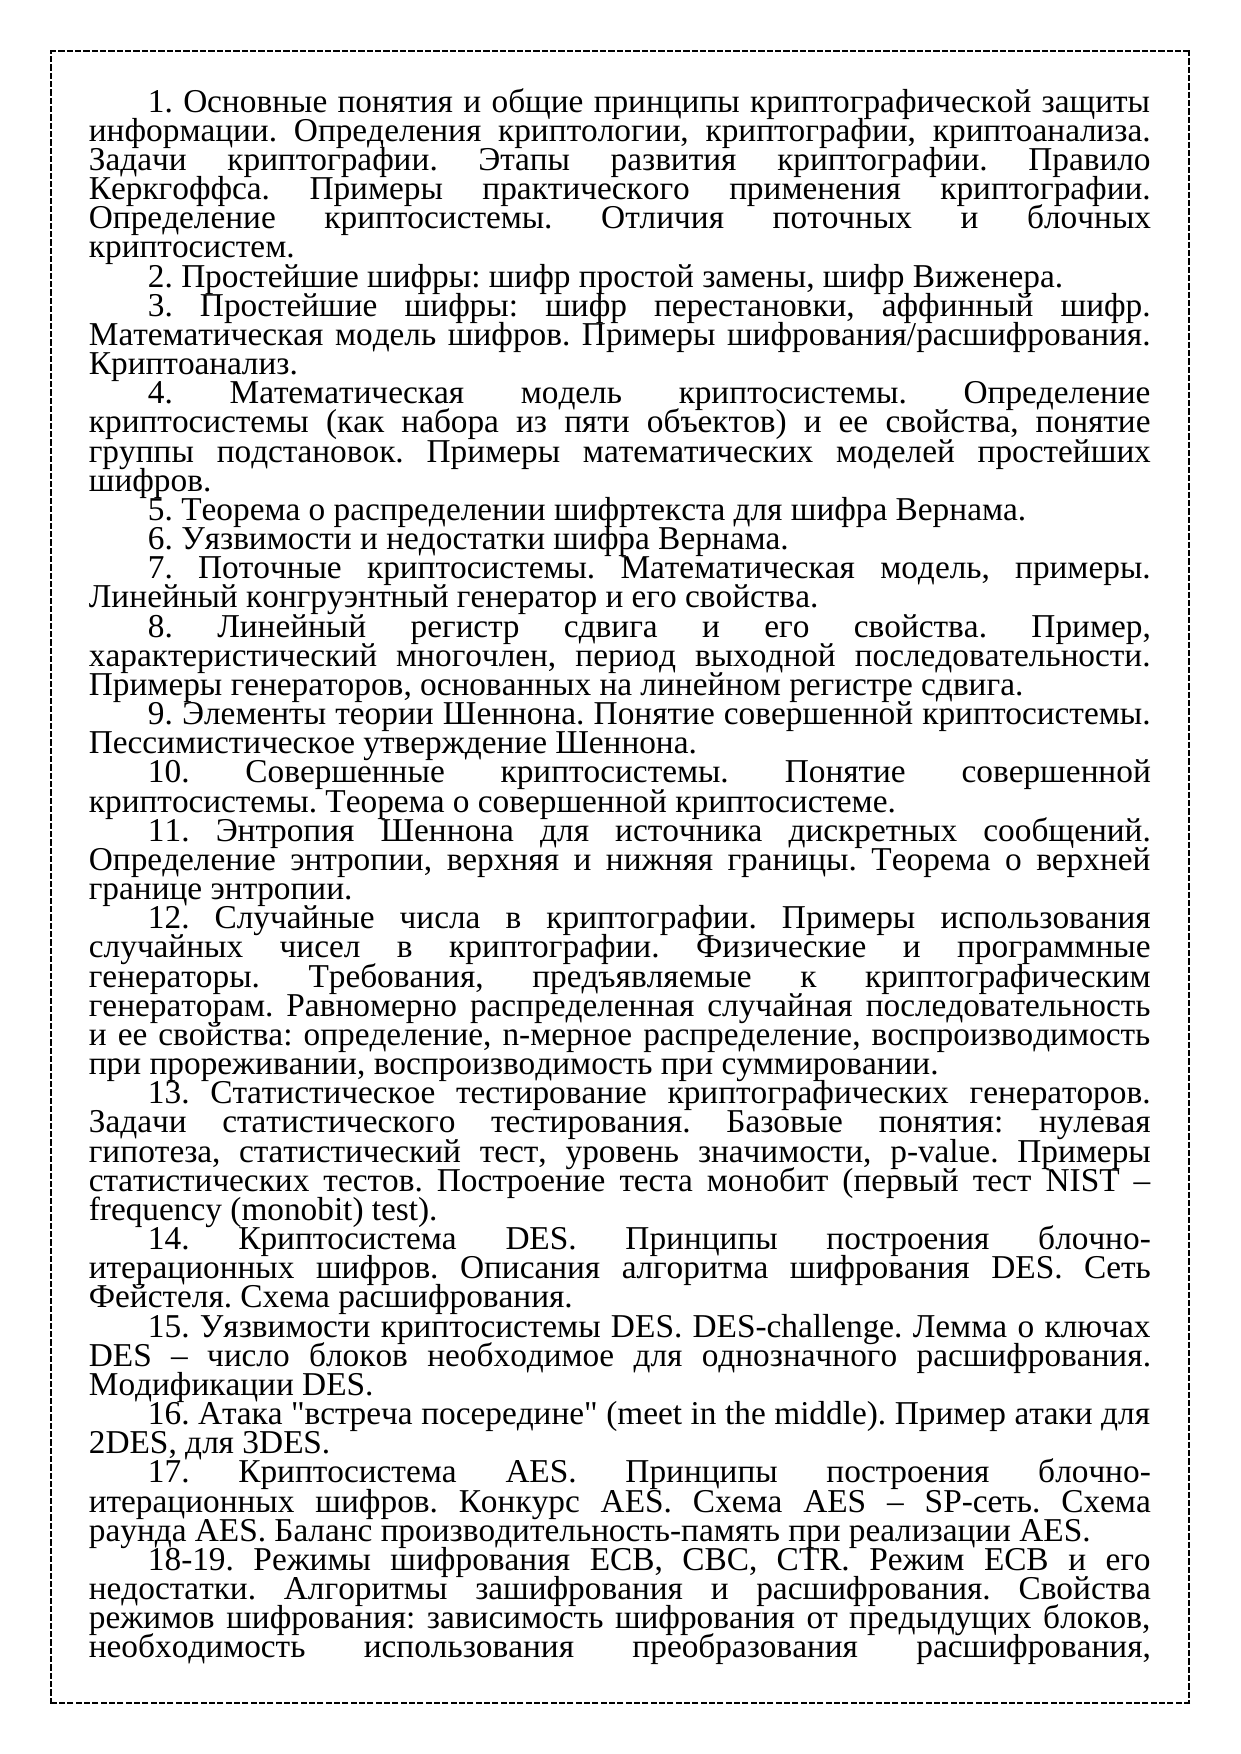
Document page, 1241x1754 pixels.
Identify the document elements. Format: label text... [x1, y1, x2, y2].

text 7. Поточные криптосистемы. Математическая модель, примеры. Линейный конгруэнтный генератор и его свойства. [89, 555, 1152, 614]
text 14. Криптосистема DES. Принципы построения блочно-итерационных шифров. Описания алгоритма шифрования DES. Сеть Фейстеля. Схема расшифрования. [89, 1226, 1152, 1314]
text 2. Простейшие шифры: шифр простой замены, шифр Виженера. [878, 264, 1152, 293]
text 5. Теорема о распределении шифртекста для шифра Вернама. [609, 497, 844, 526]
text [89, 1547, 1152, 1664]
text 3. Простейшие шифры: шифр перестановки, аффинный шифр. Математическая модель шифров. Примеры шифрования/расшифрования. Криптоанализ. [89, 293, 1152, 380]
text 17. Криптосистема АES. Принципы построения блочно-итерационных шифров. Конкурс AES. Схема АES – SP-сеть. Схема раунда AES. Баланс производительность-память при реализации AES. [89, 1459, 1152, 1547]
text 6. Уязвимости и недостатки шифра Вернама. [89, 526, 607, 555]
text 4. Математическая модель криптосистемы. Определение криптосистемы (как набора из пяти объектов) и ее свойства, понятие группы подстановок. Примеры математических моделей простейших шифров. [89, 380, 1152, 497]
text 15. Уязвимости криптосистемы DES. DES-challenge. Лемма о ключах DES – число блоков необходимое для однозначного расшифрования. Модификации DES. [89, 1314, 1152, 1401]
text 5. Теорема о распределении шифртекста для шифра Вернама. [846, 497, 1152, 526]
text 6. Уязвимости и недостатки шифра Вернама. [609, 526, 1152, 555]
text 2. Простейшие шифры: шифр простой замены, шифр Виженера. [422, 264, 542, 293]
text 16. Атака "встреча посередине" (meet in the middle). Пример атаки для 2DES, для 3DES. [89, 1401, 1152, 1459]
text 11. Энтропия Шеннона для источника дискретных сообщений. Определение энтропии, верхняя и нижняя границы. Теорема о верхней границе энтропии. [89, 818, 1152, 905]
text 10. Совершенные криптосистемы. Понятие совершенной криптосистемы. Теорема о совершенной криптосистеме. [89, 759, 1152, 818]
text 8. Линейный регистр сдвига и его свойства. Пример, характеристический многочлен, период выходной последовательности. Примеры генераторов, основанных на линейном регистре сдвига. [89, 614, 1152, 701]
text 2. Простейшие шифры: шифр простой замены, шифр Виженера. [89, 264, 420, 293]
text 12. Случайные числа в криптографии. Примеры использования случайных чисел в криптографии. Физические и программные генераторы. Требования, предъявляемые к криптографическим генераторам. Равномерно распределенная случайная последовательность и ее свойства: определение, n-мерное распределение, воспроизводимость при прореживании, воспроизводимость при суммировании. [89, 905, 1152, 1080]
text 9. Элементы теории Шеннона. Понятие совершенной криптосистемы. Пессимистическое утверждение Шеннона. [89, 701, 1152, 759]
text 1. Основные понятия и общие принципы криптографической защиты информации. Определения криптологии, криптографии, криптоанализа. Задачи криптографии. Этапы развития криптографии. Правило Керкгоффса. Примеры практического применения криптографии. Определение криптосистемы. Отличия поточных и блочных криптосистем. [89, 89, 1152, 264]
text 13. Статистическое тестирование криптографических генераторов. Задачи статистического тестирования. Базовые понятия: нулевая гипотеза, статистический тест, уровень значимости, p-value. Примеры статистических тестов. Построение теста монобит (первый тест NIST – frequency (monobit) test). [89, 1080, 1152, 1226]
text 5. Теорема о распределении шифртекста для шифра Вернама. [89, 497, 607, 526]
text 2. Простейшие шифры: шифр простой замены, шифр Виженера. [544, 264, 876, 293]
